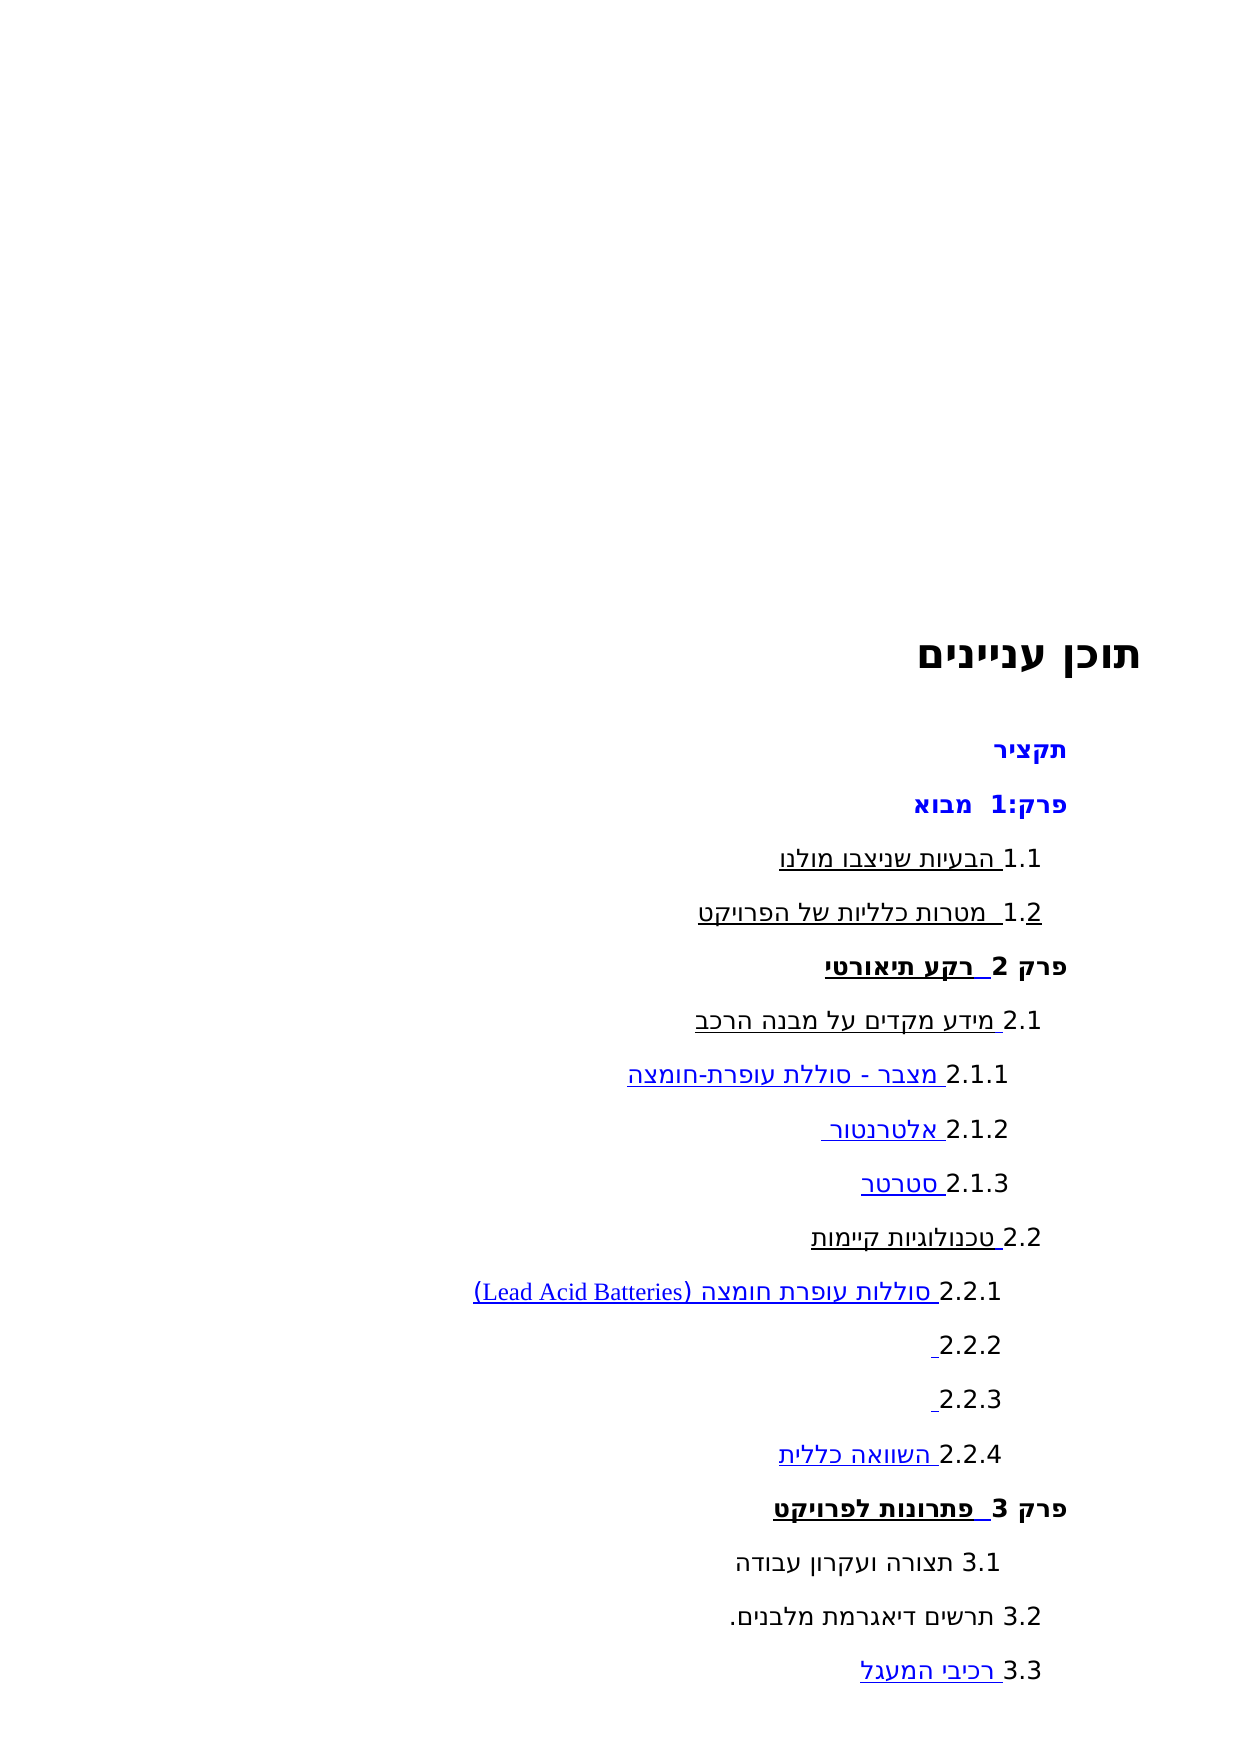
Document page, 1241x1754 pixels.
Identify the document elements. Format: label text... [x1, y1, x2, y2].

text 2.1 מידע מקדים על מבנה הרכב -43 [37, 1006, 1042, 1036]
text פרק 2 רקע תיאורטי 3 [37, 952, 1067, 981]
text פרק:1 מבוא 1 [37, 790, 1067, 819]
text 2.2.2 סוללות ליתיום-יון(Lithium-Ion Batteries) 6 [37, 1332, 1042, 1361]
text 2.2.4 השוואה כללית 8 [37, 1440, 1042, 1469]
text פרק 3 פתרונות לפרויקט 9-11 [37, 1494, 1067, 1523]
text תקציר א [37, 736, 1067, 765]
text 2.2.1 סוללות עופרת חומצה (Lead Acid Batteries) 5 [37, 1277, 1042, 1307]
text 3.1 תצורה ועקרון עבודה 12 [37, 1548, 1192, 1577]
text 2.2 טכנולוגיות קיימות 5 [37, 1223, 1042, 1252]
text 2.1.1 מצבר - סוללת עופרת-חומצה 4 [37, 1061, 1167, 1090]
text 3.3 רכיבי המעגל 14 [37, 1657, 1042, 1686]
text 2.2.3 קבלי-על(SuperCapacitors) 7 [37, 1386, 1042, 1415]
text 2.1.2 אלטרנטור 4 [37, 1115, 1167, 1144]
text 3.2 תרשים דיאגרמת מלבנים. 13 [37, 1602, 1042, 1632]
text 2.1.3 סטרטר 5 [37, 1169, 1167, 1198]
text 1.1 הבעיות שניצבו מולנו 2 [37, 844, 1042, 873]
text 1.2 מטרות כלליות של הפרויקט 2 [37, 898, 1042, 927]
text תוכן עניינים [37, 630, 1142, 679]
